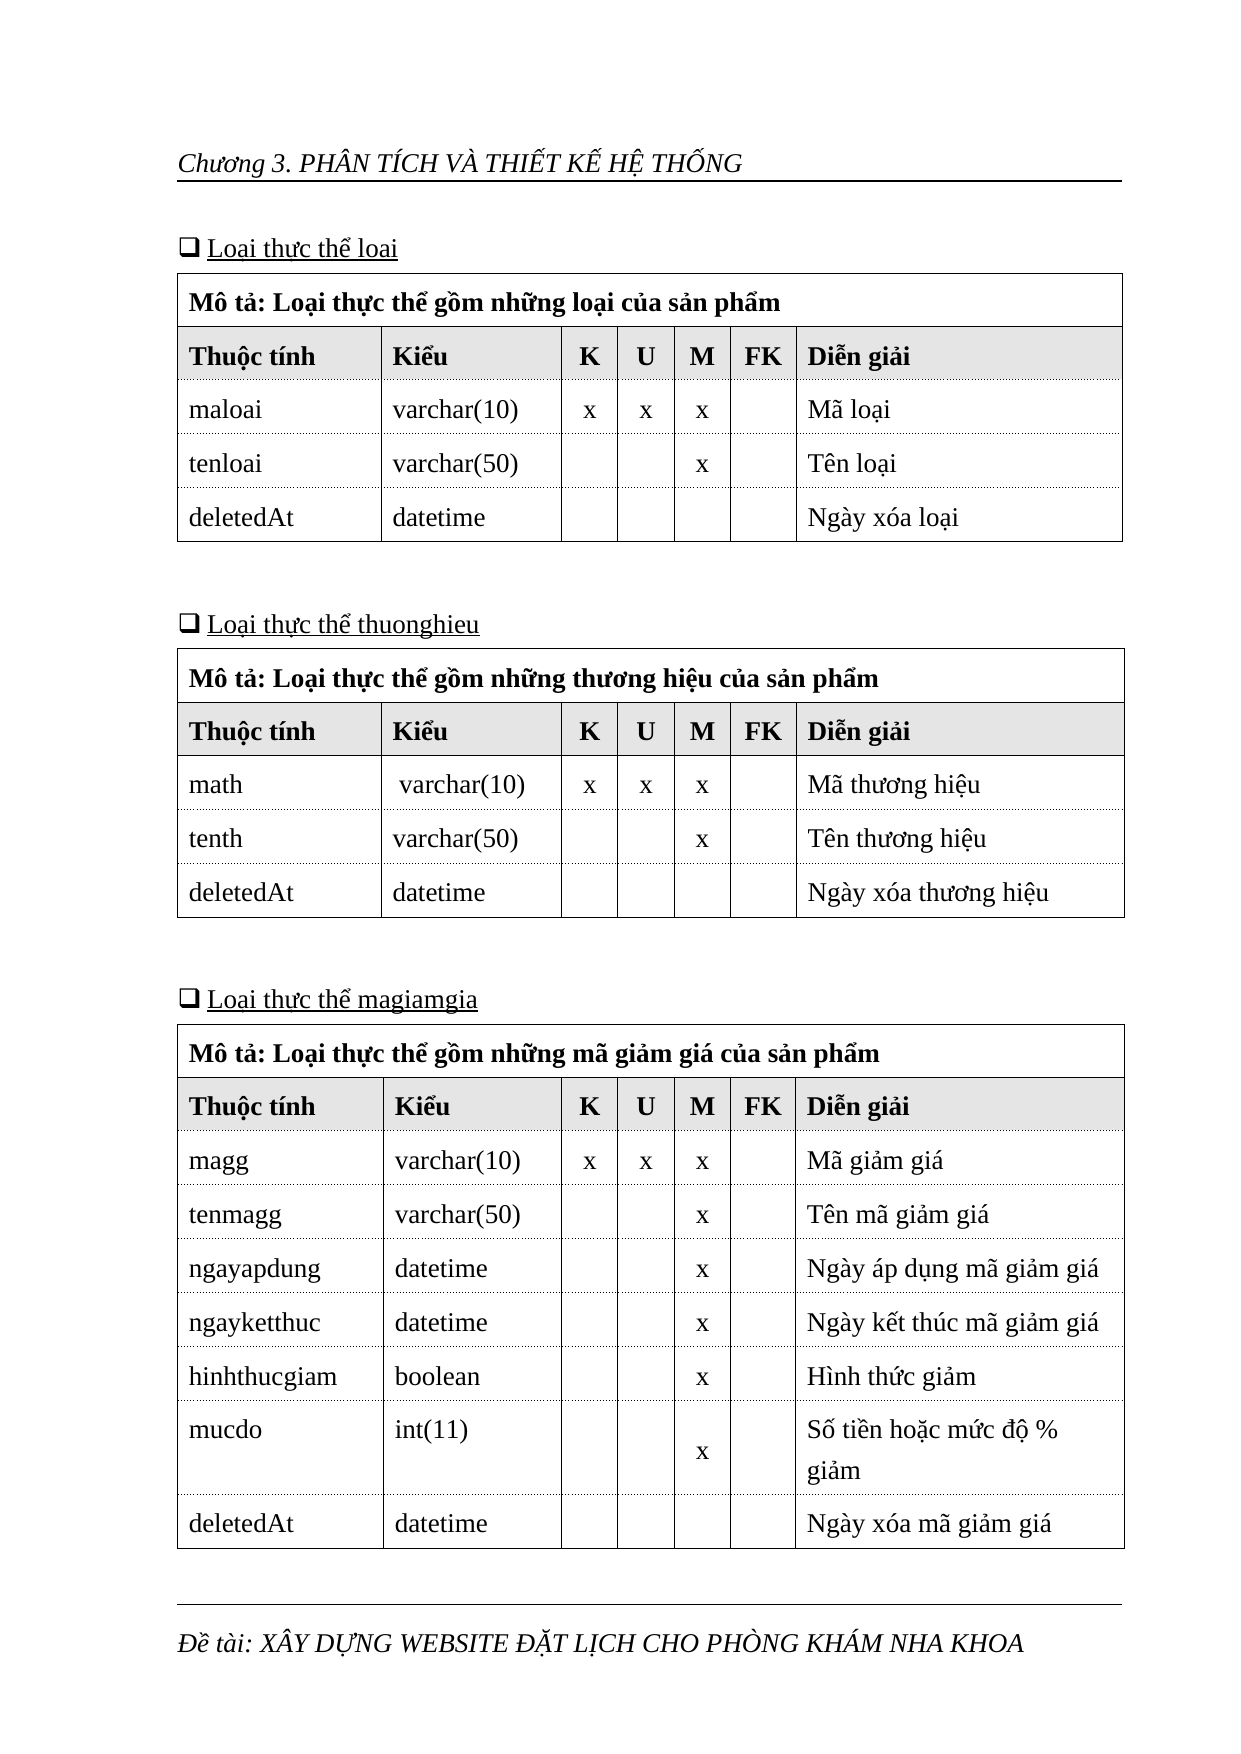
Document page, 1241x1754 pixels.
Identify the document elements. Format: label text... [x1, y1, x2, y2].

table_cell [731, 1184, 795, 1238]
table_cell x [562, 1130, 617, 1184]
table_cell Mã loại [797, 379, 1122, 433]
table_cell int(11) [384, 1400, 561, 1494]
table_cell Tên mã giảm giá [796, 1184, 1124, 1238]
table_cell datetime [382, 863, 561, 917]
table_cell [562, 809, 617, 863]
table_cell [731, 1238, 795, 1292]
table_cell [731, 809, 796, 863]
table_cell [731, 1292, 795, 1346]
text Loại thực thể loai [177, 232, 1122, 263]
table_cell varchar(10) [382, 756, 561, 809]
table_cell x [562, 379, 617, 433]
table_cell [731, 433, 796, 487]
table_cell math [178, 756, 381, 809]
table_cell Hình thức giảm [796, 1346, 1124, 1400]
table_cell Diễn giải [797, 703, 1124, 755]
table_cell Thuộc tính [178, 1078, 383, 1130]
table_cell M [675, 1078, 730, 1130]
table_cell [618, 1494, 674, 1548]
table_cell x [618, 756, 674, 809]
table_cell [731, 756, 796, 809]
table_cell K [562, 703, 617, 755]
table_cell x [562, 756, 617, 809]
table_header Mô tả: Loại thực thể gồm những loại của sản phẩm [178, 274, 1122, 326]
table_cell datetime [382, 487, 561, 541]
table_cell hinhthucgiam [178, 1346, 383, 1400]
table_cell [618, 1400, 674, 1494]
table_cell Kiểu [382, 703, 561, 755]
table_cell [731, 1130, 795, 1184]
table_cell FK [731, 703, 796, 755]
table_cell [562, 487, 617, 541]
table_header Mô tả: Loại thực thể gồm những thương hiệu của sản phẩm [178, 649, 1124, 702]
table_cell x [675, 433, 730, 487]
table_cell x [675, 1130, 730, 1184]
table_cell ngayapdung [178, 1238, 383, 1292]
text Loại thực thể thuonghieu [177, 608, 1122, 639]
table_cell x [675, 1346, 730, 1400]
table_cell M [675, 703, 730, 755]
table_cell Diễn giải [796, 1078, 1124, 1130]
table_cell FK [731, 1078, 795, 1130]
table_cell varchar(50) [382, 433, 561, 487]
table_cell Kiểu [384, 1078, 561, 1130]
table_cell [618, 1292, 674, 1346]
table_cell Số tiền hoặc mức độ % giảm [796, 1400, 1124, 1494]
table_cell [562, 1494, 617, 1548]
text Loại thực thể magiamgia [177, 983, 1122, 1014]
table_cell K [562, 327, 617, 379]
table_cell Ngày xóa mã giảm giá [796, 1494, 1124, 1548]
table_cell [618, 1238, 674, 1292]
table_cell K [562, 1078, 617, 1130]
table_cell datetime [384, 1494, 561, 1548]
table_cell x [618, 1130, 674, 1184]
table_cell x [618, 379, 674, 433]
table_cell Ngày áp dụng mã giảm giá [796, 1238, 1124, 1292]
table_cell [562, 1400, 617, 1494]
table_cell [731, 1494, 795, 1548]
table_cell x [675, 1292, 730, 1346]
table_cell x [675, 809, 730, 863]
table_cell deletedAt [178, 1494, 383, 1548]
table_cell [562, 1292, 617, 1346]
table_cell [731, 863, 796, 917]
table_cell tenmagg [178, 1184, 383, 1238]
table_cell Thuộc tính [178, 703, 381, 755]
table_cell x [675, 756, 730, 809]
table_cell [675, 487, 730, 541]
table_cell [675, 1494, 730, 1548]
table_cell [731, 487, 796, 541]
table_cell x [675, 1184, 730, 1238]
table_cell varchar(50) [382, 809, 561, 863]
table_cell [562, 1346, 617, 1400]
table_cell [618, 433, 674, 487]
table_cell [618, 487, 674, 541]
table_cell datetime [384, 1238, 561, 1292]
table_cell [731, 1400, 795, 1494]
table_cell [562, 433, 617, 487]
table_cell maloai [178, 379, 381, 433]
table_cell [618, 809, 674, 863]
table_cell Thuộc tính [178, 327, 381, 379]
table_cell boolean [384, 1346, 561, 1400]
table_cell FK [731, 327, 796, 379]
table_cell [675, 863, 730, 917]
table_cell [731, 379, 796, 433]
table_header Mô tả: Loại thực thể gồm những mã giảm giá của sản phẩm [178, 1025, 1124, 1077]
table_cell [562, 1184, 617, 1238]
table_cell varchar(50) [384, 1184, 561, 1238]
table_cell [562, 863, 617, 917]
table_cell [618, 863, 674, 917]
table_cell varchar(10) [384, 1130, 561, 1184]
table_cell [731, 1346, 795, 1400]
table_cell [562, 1238, 617, 1292]
table_cell tenloai [178, 433, 381, 487]
table_cell mucdo [178, 1400, 383, 1494]
table_cell U [618, 327, 674, 379]
table_cell Mã thương hiệu [797, 756, 1124, 809]
table_cell x [675, 1400, 730, 1494]
table_cell Tên loại [797, 433, 1122, 487]
table_cell U [618, 703, 674, 755]
table_cell x [675, 379, 730, 433]
table_cell datetime [384, 1292, 561, 1346]
table_cell ngayketthuc [178, 1292, 383, 1346]
table_cell x [675, 1238, 730, 1292]
table_cell [618, 1184, 674, 1238]
table_cell Ngày kết thúc mã giảm giá [796, 1292, 1124, 1346]
table_cell Tên thương hiệu [797, 809, 1124, 863]
table_cell Ngày xóa loại [797, 487, 1122, 541]
table_cell Mã giảm giá [796, 1130, 1124, 1184]
table_cell magg [178, 1130, 383, 1184]
table_cell M [675, 327, 730, 379]
table_cell Diễn giải [797, 327, 1122, 379]
table_cell [618, 1346, 674, 1400]
table_cell tenth [178, 809, 381, 863]
table_cell varchar(10) [382, 379, 561, 433]
table_cell Kiểu [382, 327, 561, 379]
table_cell Ngày xóa thương hiệu [797, 863, 1124, 917]
table_cell U [618, 1078, 674, 1130]
table_cell deletedAt [178, 863, 381, 917]
table_cell deletedAt [178, 487, 381, 541]
